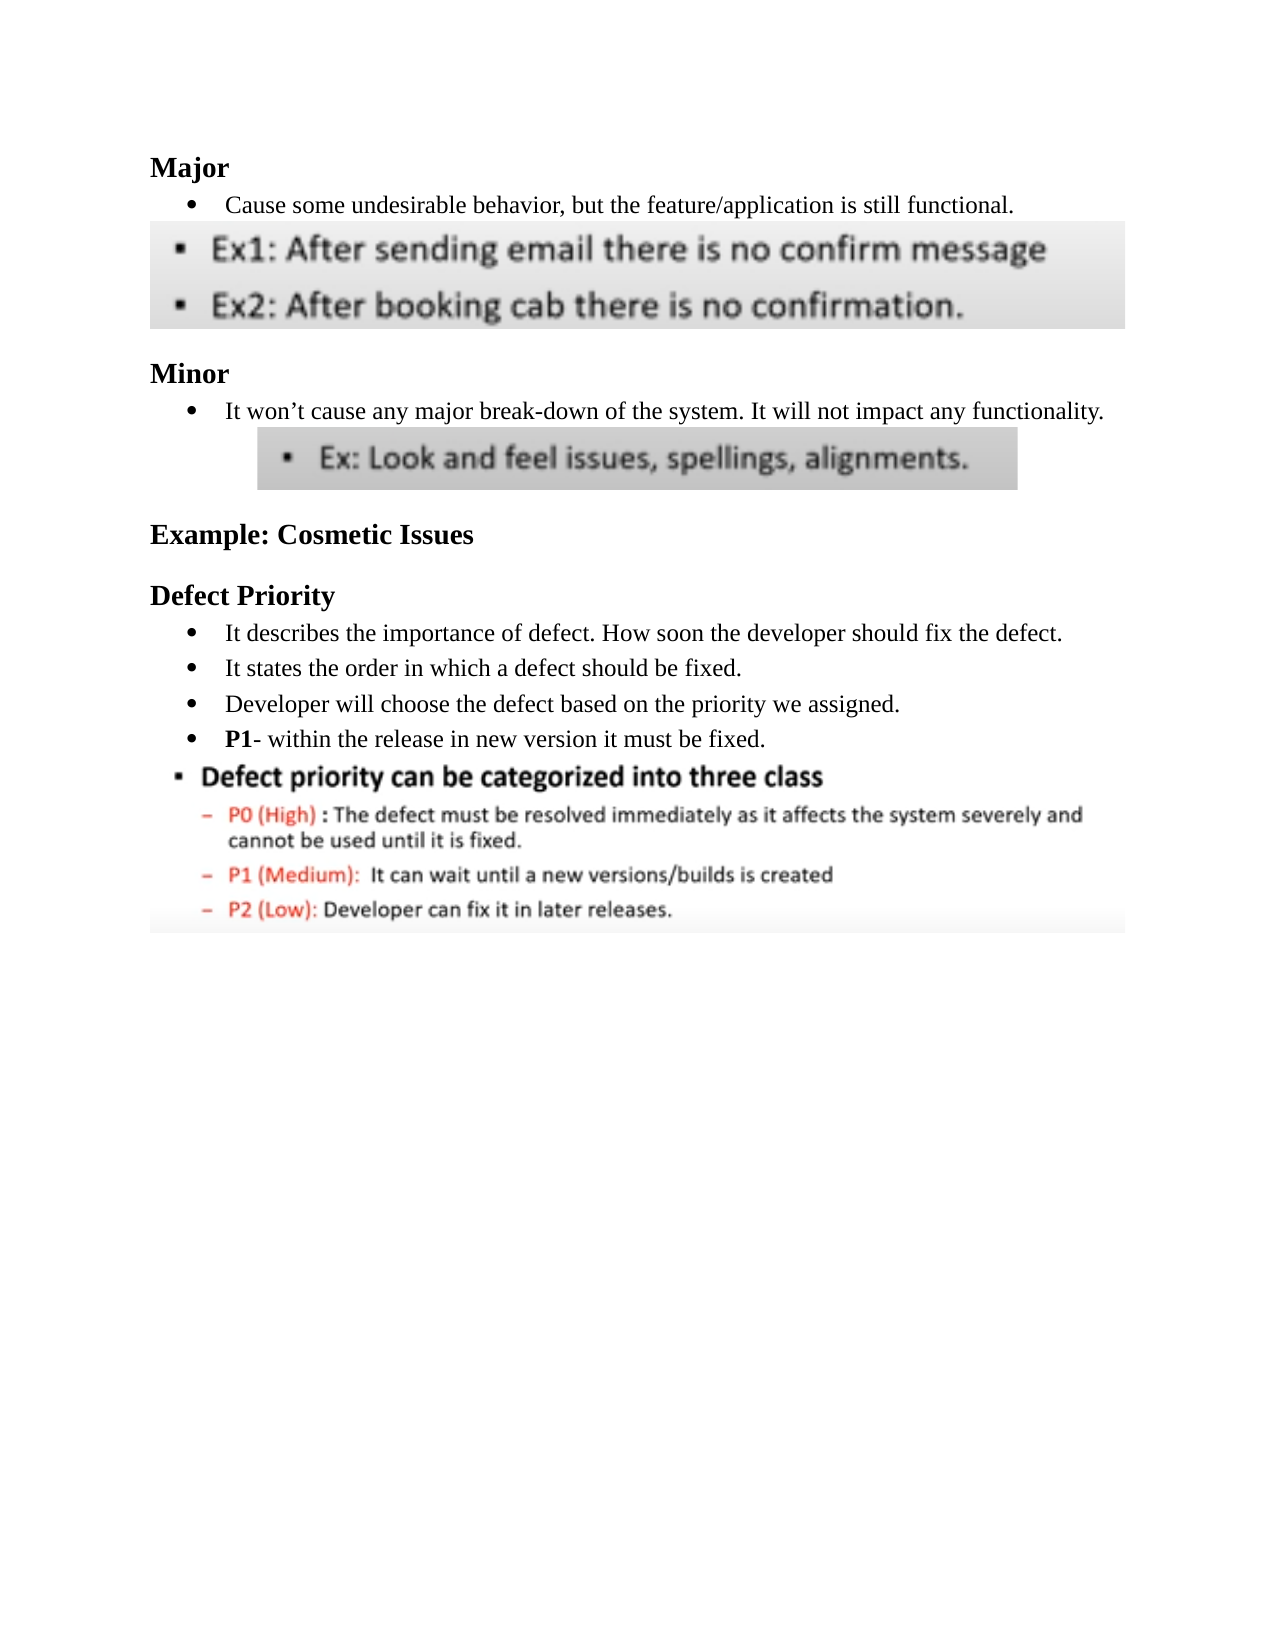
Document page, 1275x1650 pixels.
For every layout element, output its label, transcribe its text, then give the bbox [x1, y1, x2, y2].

subtitle Example: Cosmetic Issues [150, 517, 1125, 550]
subtitle P1- within the release in new version it must be fixed. [187, 724, 1125, 753]
subtitle Minor [150, 356, 1125, 389]
subtitle It won’t cause any major break-down of the system. It will not impact any functionality. [187, 396, 1125, 425]
picture [257, 427, 1018, 490]
picture [150, 221, 1125, 329]
subtitle Defect Priority [150, 578, 1125, 611]
subtitle Developer will choose the defect based on the priority we assigned. [187, 689, 1125, 717]
subtitle Major [150, 150, 1125, 183]
subtitle It states the order in which a defect should be fixed. [187, 653, 1125, 682]
picture [150, 755, 1125, 933]
subtitle Cause some undesirable behavior, but the feature/application is still functional. [187, 190, 1125, 219]
subtitle It describes the importance of defect. How soon the developer should fix the defect. [187, 618, 1125, 647]
